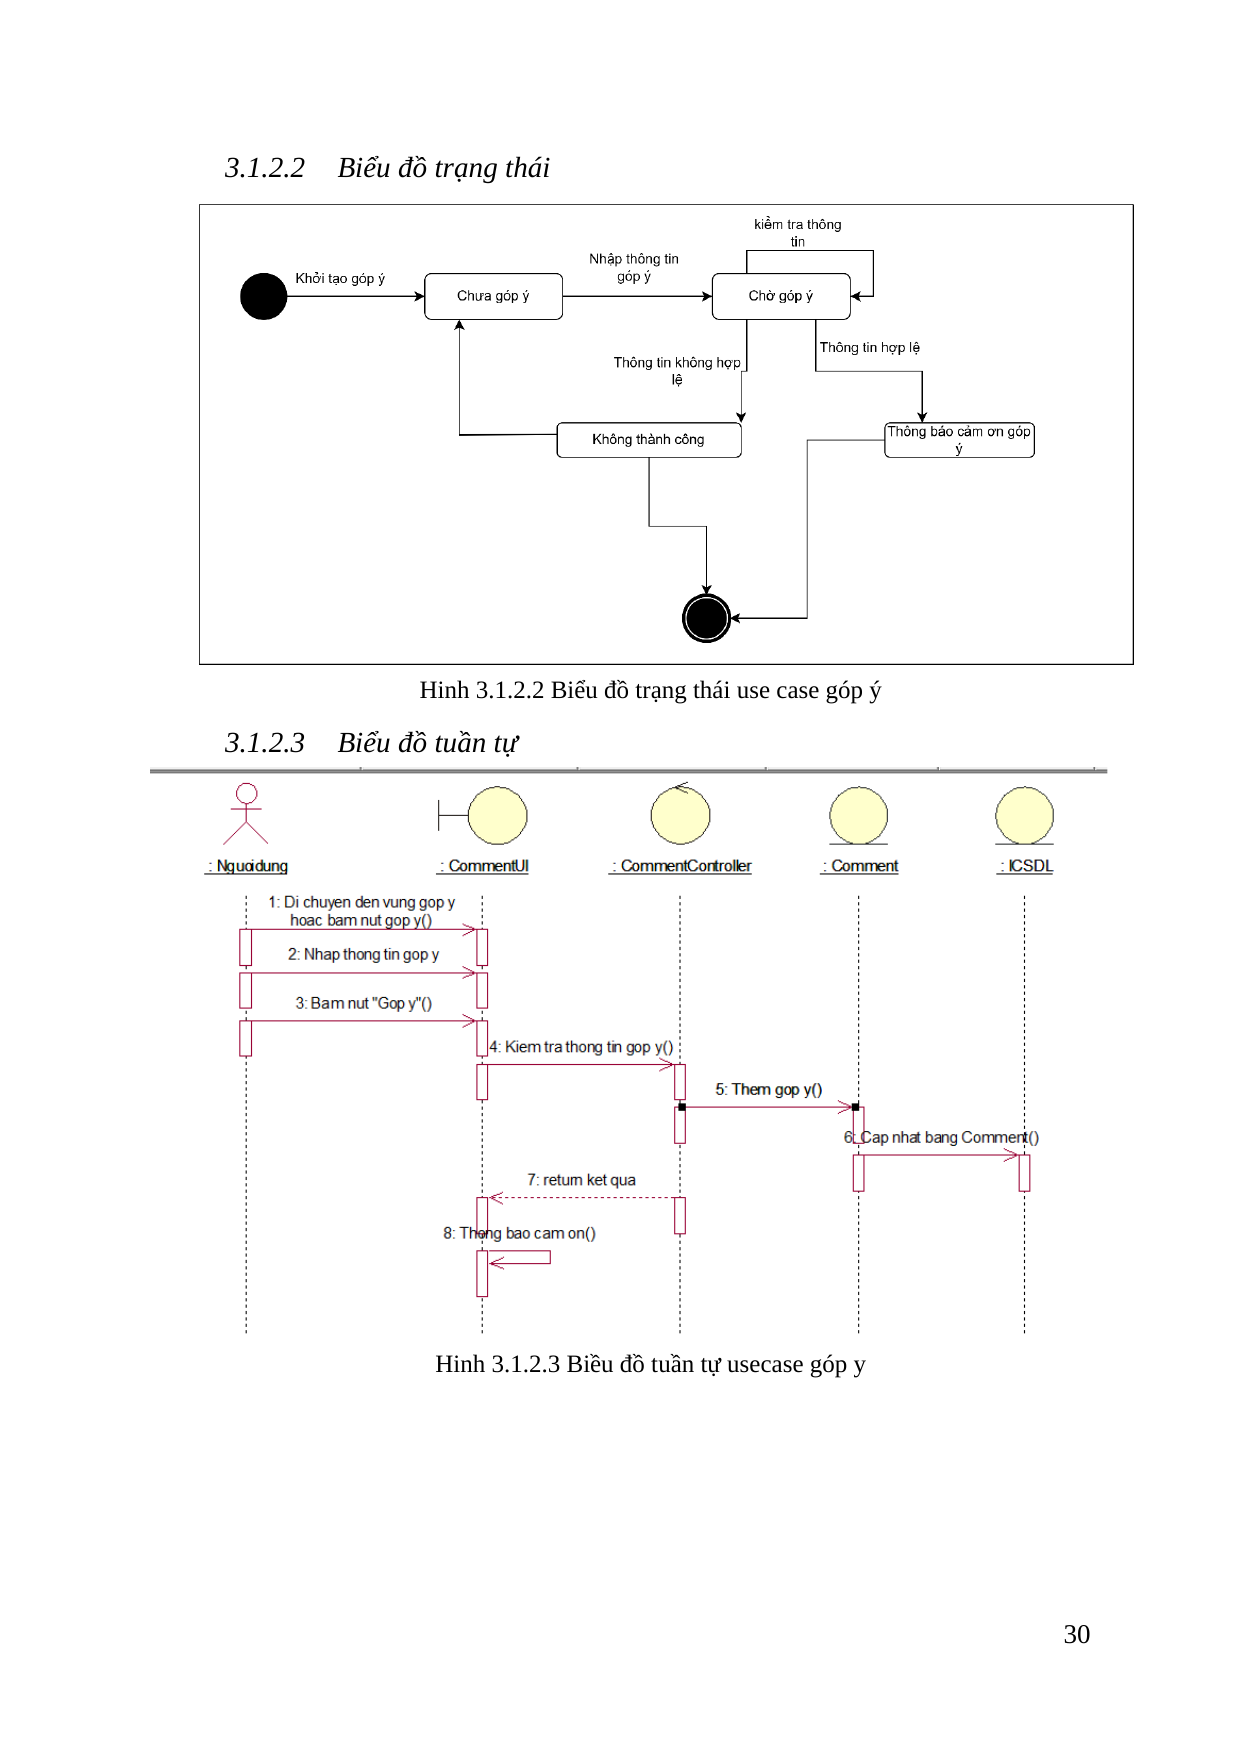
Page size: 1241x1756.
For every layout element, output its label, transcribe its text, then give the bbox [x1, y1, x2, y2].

picture [187, 192, 1145, 676]
subtitle Biểu đồ trạng thái [225, 150, 1090, 183]
text Hinh 3.1.2.2 Biểu đồ trạng thái use case góp ý [179, 676, 1090, 704]
text Hinh 3.1.2.3 Biều đồ tuần tự usecase góp y [179, 1349, 1090, 1377]
subtitle Biểu đồ tuần tự [225, 725, 1090, 759]
picture [150, 767, 1108, 1344]
